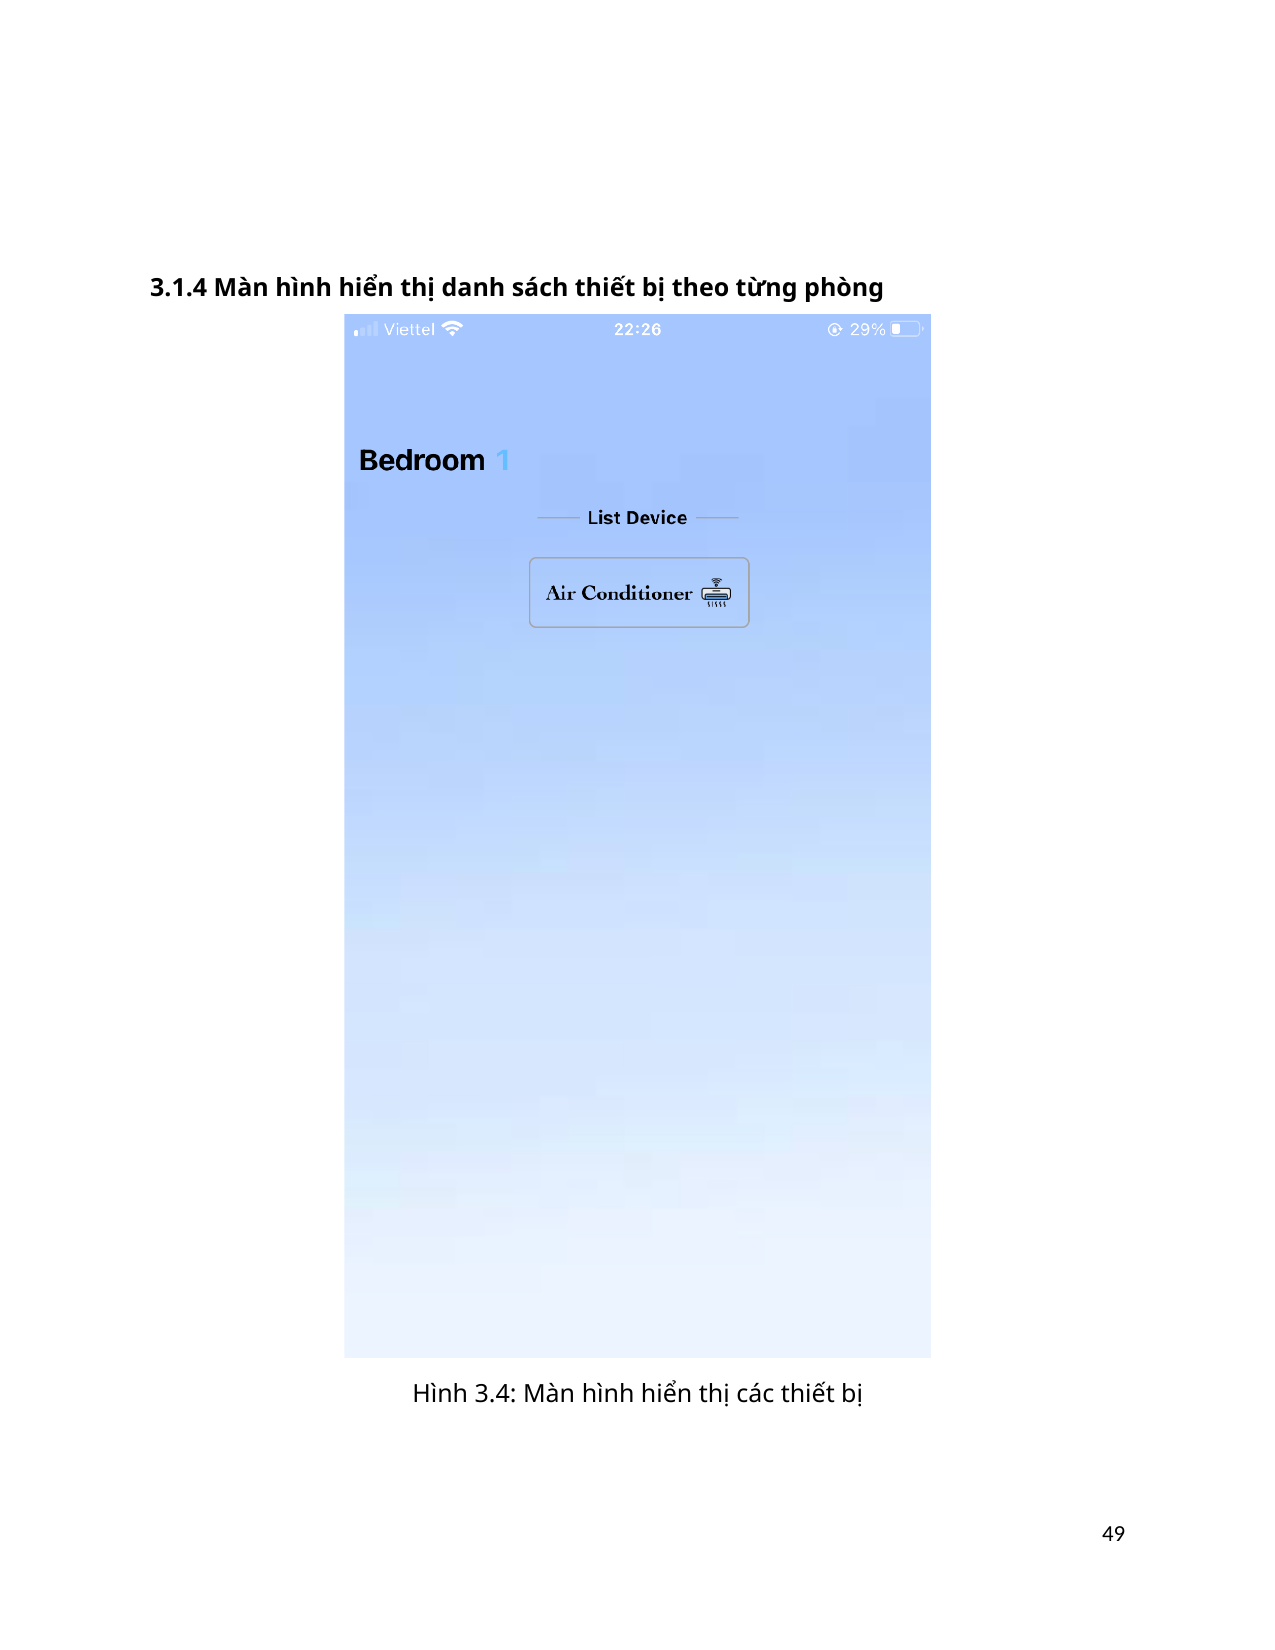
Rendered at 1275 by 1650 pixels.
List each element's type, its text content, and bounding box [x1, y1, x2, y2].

picture [344, 314, 931, 1358]
subtitle 3.1.4 Màn hình hiển thị danh sách thiết bị theo từng phòng [150, 269, 1125, 303]
text Hình 3.4: Màn hình hiển thị các thiết bị [150, 1376, 1125, 1410]
